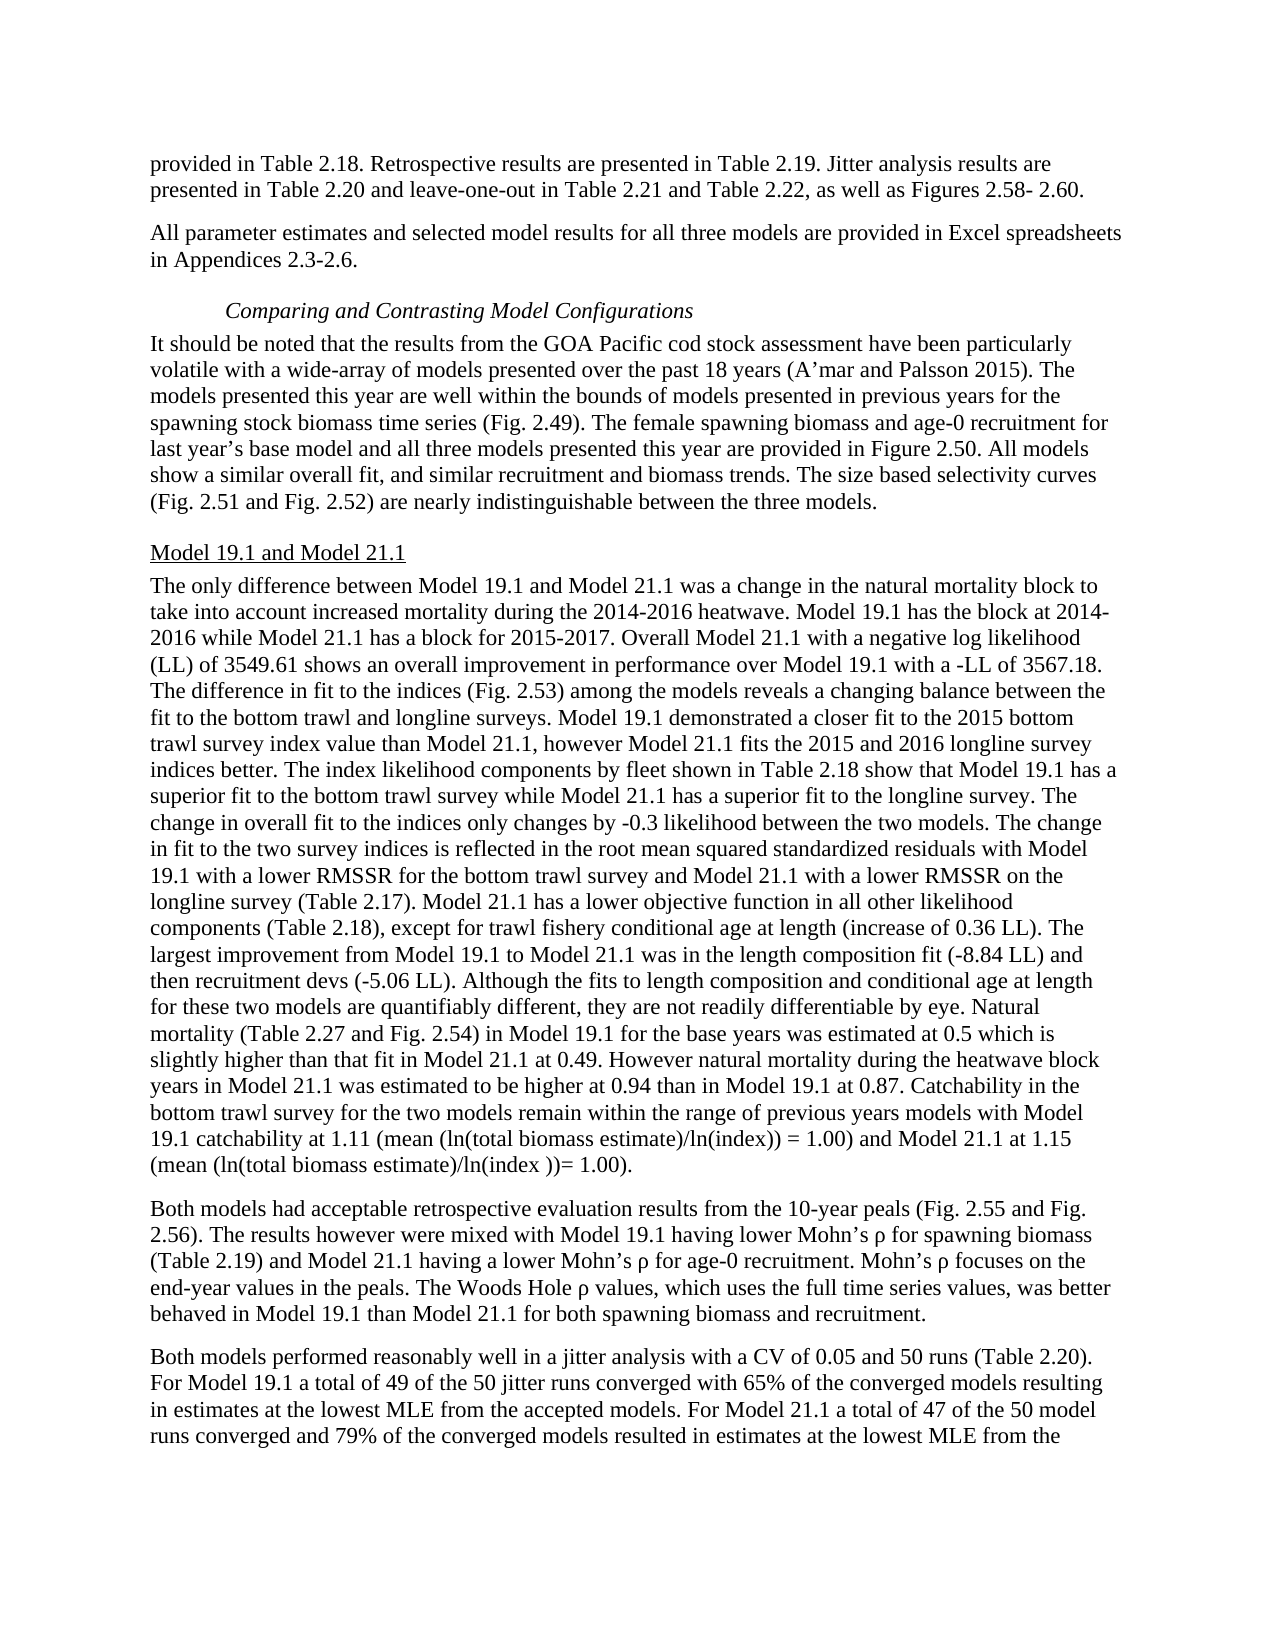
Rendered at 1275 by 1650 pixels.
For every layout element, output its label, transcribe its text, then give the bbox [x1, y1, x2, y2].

subtitle Comparing and Contrasting Model Configurations [75, 297, 1125, 323]
subtitle Model 19.1 and Model 21.1 [150, 539, 1125, 566]
text It should be noted that the results from the GOA Pacific cod stock assessment have been particularly volatile with a wide-array of models presented over the past 18 years (A’mar and Palsson 2015). The models presented this year are well within the bounds of models presented in previous years for the spawning stock biomass time series (Fig. 2.49). The female spawning biomass and age-0 recruitment for last year’s base model and all three models presented this year are provided in Figure 2.50. All models show a similar overall fit, and similar recruitment and biomass trends. The size based selectivity curves (Fig. 2.51 and Fig. 2.52) are nearly indistinguishable between the three models. [150, 330, 1125, 514]
text The only difference between Model 19.1 and Model 21.1 was a change in the natural mortality block to take into account increased mortality during the 2014-2016 heatwave. Model 19.1 has the block at 2014-2016 while Model 21.1 has a block for 2015-2017. Overall Model 21.1 with a negative log likelihood (LL) of 3549.61 shows an overall improvement in performance over Model 19.1 with a -LL of 3567.18. The difference in fit to the indices (Fig. 2.53) among the models reveals a changing balance between the fit to the bottom trawl and longline surveys. Model 19.1 demonstrated a closer fit to the 2015 bottom trawl survey index value than Model 21.1, however Model 21.1 fits the 2015 and 2016 longline survey indices better. The index likelihood components by fleet shown in Table 2.18 show that Model 19.1 has a superior fit to the bottom trawl survey while Model 21.1 has a superior fit to the longline survey. The change in overall fit to the indices only changes by -0.3 likelihood between the two models. The change in fit to the two survey indices is reflected in the root mean squared standardized residuals with Model 19.1 with a lower RMSSR for the bottom trawl survey and Model 21.1 with a lower RMSSR on the longline survey (Table 2.17). Model 21.1 has a lower objective function in all other likelihood components (Table 2.18), except for trawl fishery conditional age at length (increase of 0.36 LL). The largest improvement from Model 19.1 to Model 21.1 was in the length composition fit (-8.84 LL) and then recruitment devs (-5.06 LL). Although the fits to length composition and conditional age at length for these two models are quantifiably different, they are not readily differentiable by eye. Natural mortality (Table 2.27 and Fig. 2.54) in Model 19.1 for the base years was estimated at 0.5 which is slightly higher than that fit in Model 21.1 at 0.49. However natural mortality during the heatwave block years in Model 21.1 was estimated to be higher at 0.94 than in Model 19.1 at 0.87. Catchability in the bottom trawl survey for the two models remain within the range of previous years models with Model 19.1 catchability at 1.11 (mean (ln(total biomass estimate)/ln(index)) = 1.00) and Model 21.1 at 1.15 (mean (ln(total biomass estimate)/ln(index ))= 1.00). [150, 572, 1125, 1178]
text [150, 150, 1125, 203]
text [150, 1343, 1125, 1448]
text All parameter estimates and selected model results for all three models are provided in Excel spreadsheets in Appendices 2.3-2.6. [150, 219, 1125, 272]
text Both models had acceptable retrospective evaluation results from the 10-year peals (Fig. 2.55 and Fig. 2.56). The results however were mixed with Model 19.1 having lower Mohn’s ρ for spawning biomass (Table 2.19) and Model 21.1 having a lower Mohn’s ρ for age-0 recruitment. Mohn’s ρ focuses on the end-year values in the peals. The Woods Hole ρ values, which uses the full time series values, was better behaved in Model 19.1 than Model 21.1 for both spawning biomass and recruitment. [150, 1194, 1125, 1326]
